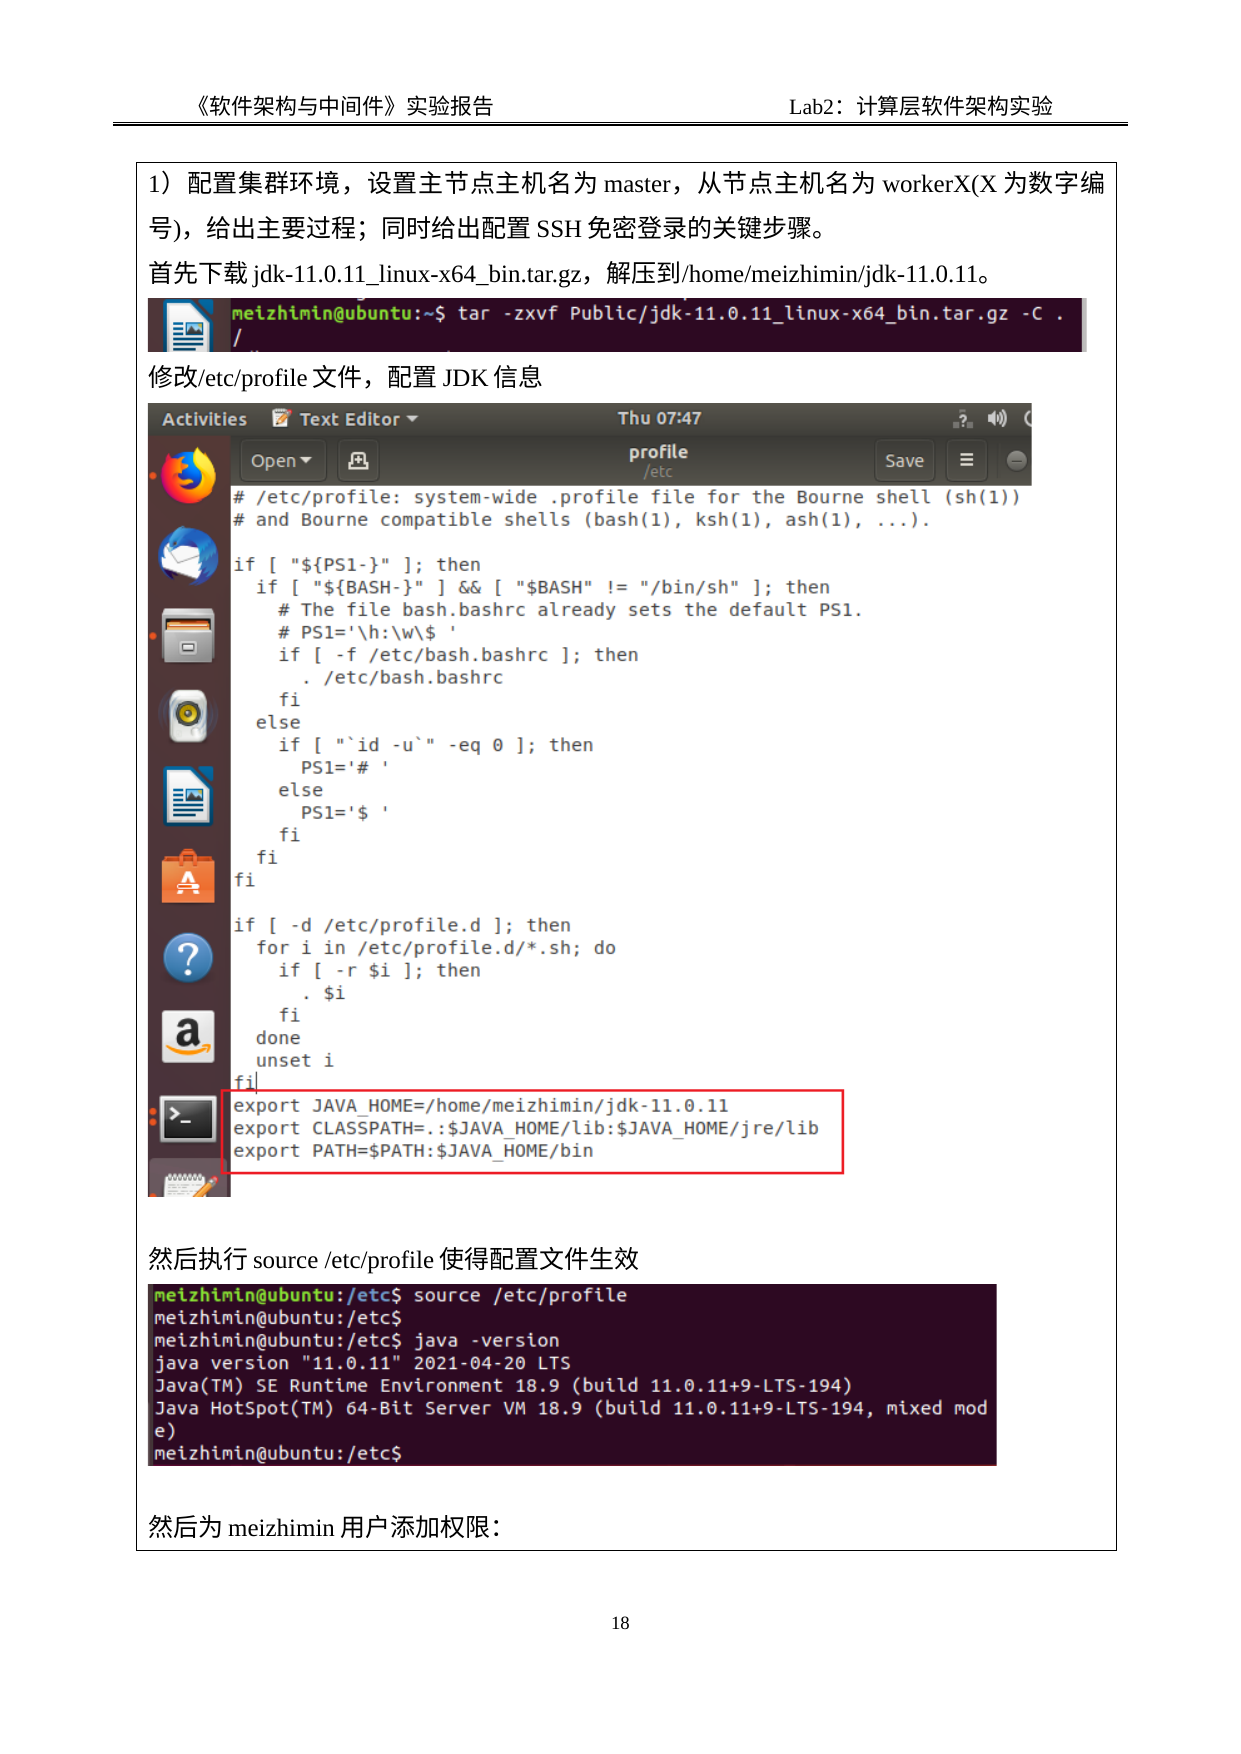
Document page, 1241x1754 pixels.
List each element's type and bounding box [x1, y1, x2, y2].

picture [147, 298, 1087, 352]
picture [147, 403, 1032, 1197]
table_cell [137, 163, 1116, 1550]
picture [147, 1284, 997, 1466]
